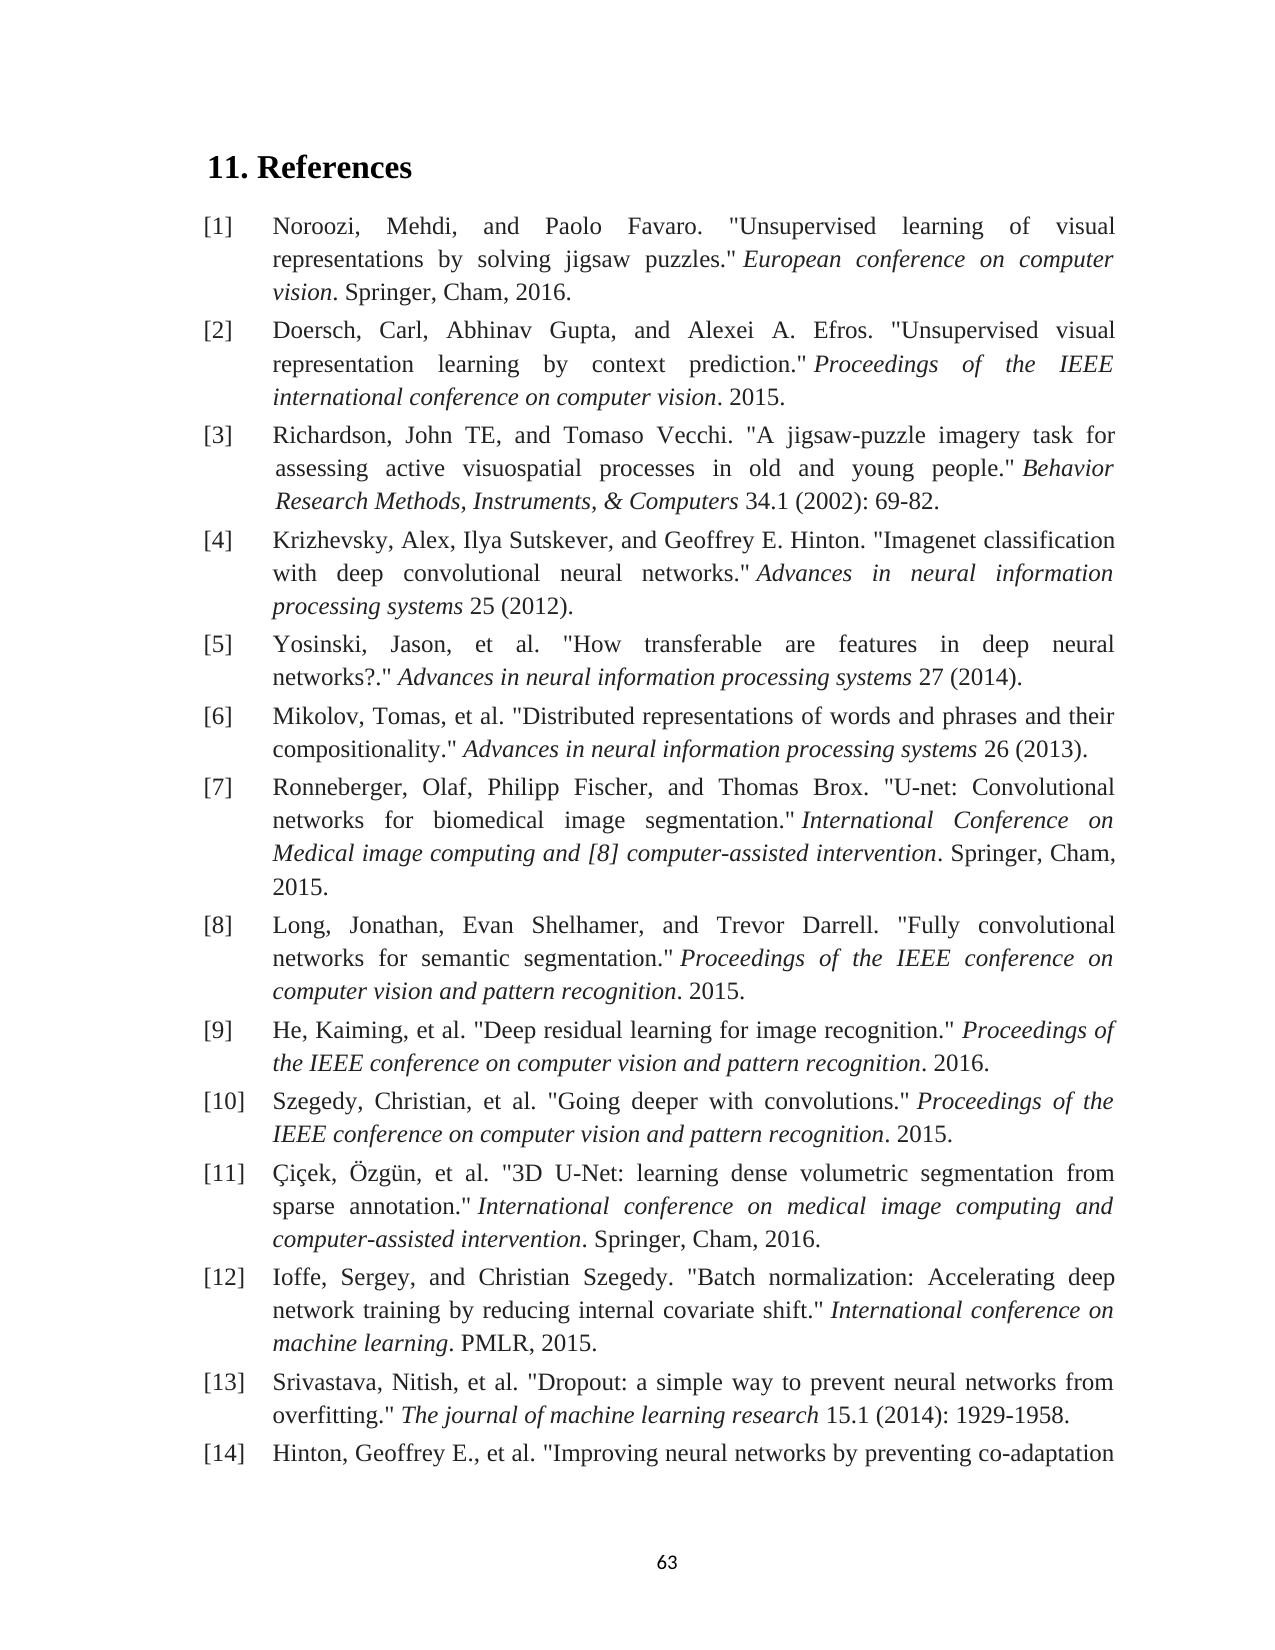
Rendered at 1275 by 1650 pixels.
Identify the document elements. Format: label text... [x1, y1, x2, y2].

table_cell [261, 1439, 1126, 1471]
table_header Noroozi, Mehdi, and Paolo Favaro. "Unsupervised learning of visual representations by solving jigsaw puzzles." European conference on computer vision. Springer, Cham, 2016. [261, 211, 1127, 316]
table_cell [14] [192, 1439, 261, 1471]
table_cell Ronneberger, Olaf, Philipp Fischer, and Thomas Brox. "U-net: Convolutional networks for biomedical image segmentation." International Conference on Medical image computing and [8] computer-assisted intervention. Springer, Cham, 2015. [261, 773, 1127, 910]
table_cell [11] [192, 1158, 261, 1262]
table_cell Richardson, John TE, and Tomaso Vecchi. "A jigsaw-puzzle imagery task for assessing active visuospatial processes in old and young people." Behavior Research Methods, Instruments, & Computers 34.1 (2002): 69-82. [261, 420, 1127, 525]
table_cell Krizhevsky, Alex, Ilya Sutskever, and Geoffrey E. Hinton. "Imagenet classification with deep convolutional neural networks." Advances in neural information processing systems 25 (2012). [261, 525, 1127, 629]
table_cell [4] [192, 525, 261, 629]
table_header [1] [192, 211, 261, 316]
table_cell [10] [192, 1086, 261, 1158]
table_cell Mikolov, Tomas, et al. "Distributed representations of words and phrases and their compositionality." Advances in neural information processing systems 26 (2013). [261, 701, 1127, 772]
table_cell Szegedy, Christian, et al. "Going deeper with convolutions." Proceedings of the IEEE conference on computer vision and pattern recognition. 2015. [261, 1086, 1127, 1158]
table_cell [12] [192, 1263, 261, 1367]
subtitle 11. References [207, 148, 1127, 186]
table_cell Çiçek, Özgün, et al. "3D U-Net: learning dense volumetric segmentation from sparse annotation." International conference on medical image computing and computer-assisted intervention. Springer, Cham, 2016. [261, 1158, 1127, 1262]
table_cell Yosinski, Jason, et al. "How transferable are features in deep neural networks?." Advances in neural information processing systems 27 (2014). [261, 629, 1127, 701]
table_cell Ioffe, Sergey, and Christian Szegedy. "Batch normalization: Accelerating deep network training by reducing internal covariate shift." International conference on machine learning. PMLR, 2015. [261, 1263, 1127, 1367]
table_cell [6] [192, 701, 261, 772]
table_cell Doersch, Carl, Abhinav Gupta, and Alexei A. Efros. "Unsupervised visual representation learning by context prediction." Proceedings of the IEEE international conference on computer vision. 2015. [261, 316, 1127, 420]
table_cell [8] [192, 910, 261, 1015]
table_cell [13] [192, 1367, 261, 1438]
table_cell Srivastava, Nitish, et al. "Dropout: a simple way to prevent neural networks from overfitting." The journal of machine learning research 15.1 (2014): 1929-1958. [261, 1367, 1126, 1438]
table_cell He, Kaiming, et al. "Deep residual learning for image recognition." Proceedings of the IEEE conference on computer vision and pattern recognition. 2016. [261, 1015, 1127, 1086]
table_cell [9] [192, 1015, 261, 1086]
table_cell Long, Jonathan, Evan Shelhamer, and Trevor Darrell. "Fully convolutional networks for semantic segmentation." Proceedings of the IEEE conference on computer vision and pattern recognition. 2015. [261, 910, 1127, 1015]
table_cell [2] [192, 316, 261, 420]
table_cell [3] [192, 420, 261, 525]
table_cell [7] [192, 773, 261, 910]
table_cell [5] [192, 629, 261, 701]
